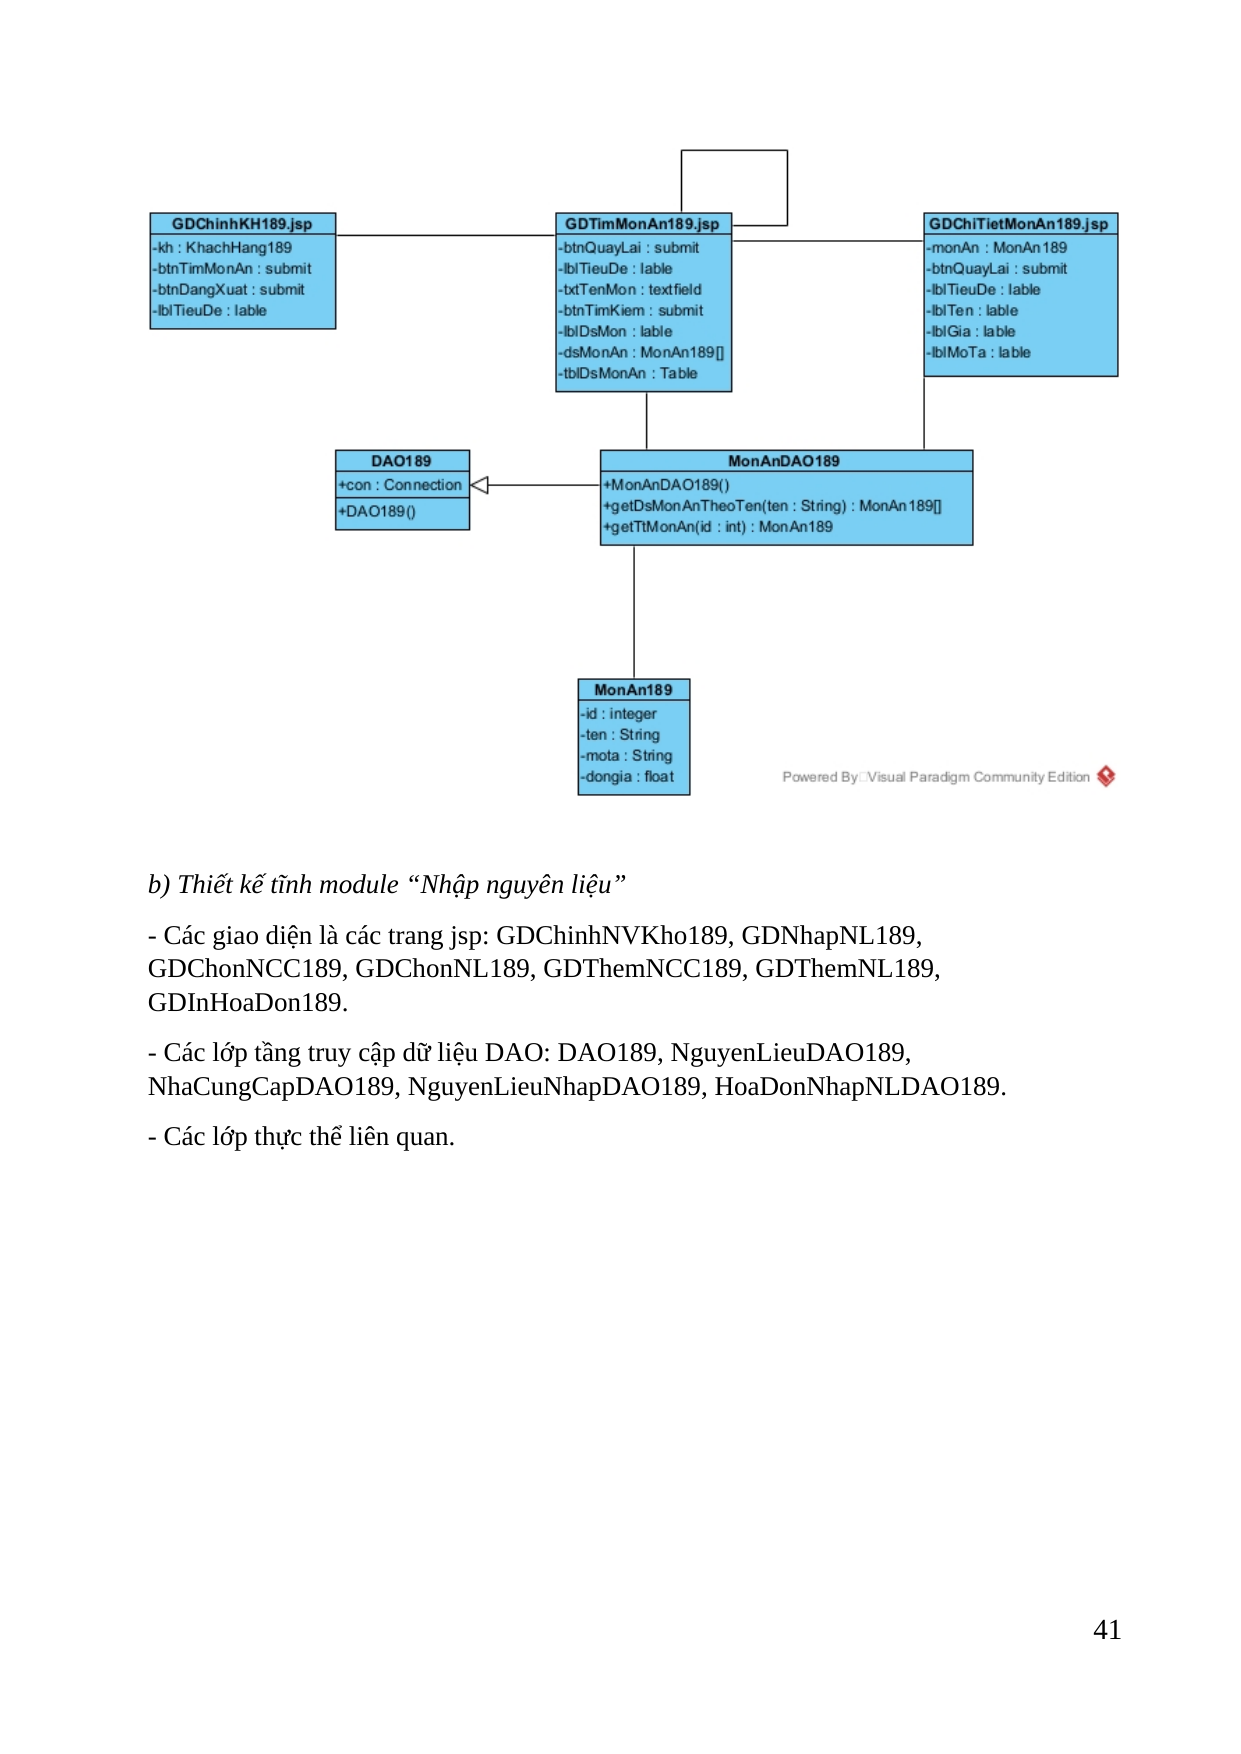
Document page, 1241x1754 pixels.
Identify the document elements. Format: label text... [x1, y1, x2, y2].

text b) Thiết kế tĩnh module “Nhập nguyên liệu” [148, 869, 1122, 900]
picture [147, 147, 1123, 800]
text - Các lớp tầng truy cập dữ liệu DAO: DAO189, NguyenLieuDAO189, NhaCungCapDAO189, NguyenLieuNhapDAO189, HoaDonNhapNLDAO189. [148, 1036, 1122, 1101]
text - Các lớp thực thể liên quan. [148, 1120, 1122, 1151]
text - Các giao diện là các trang jsp: GDChinhNVKho189, GDNhapNL189, GDChonNCC189, GDChonNL189, GDThemNCC189, GDThemNL189, GDInHoaDon189. [148, 919, 1122, 1017]
